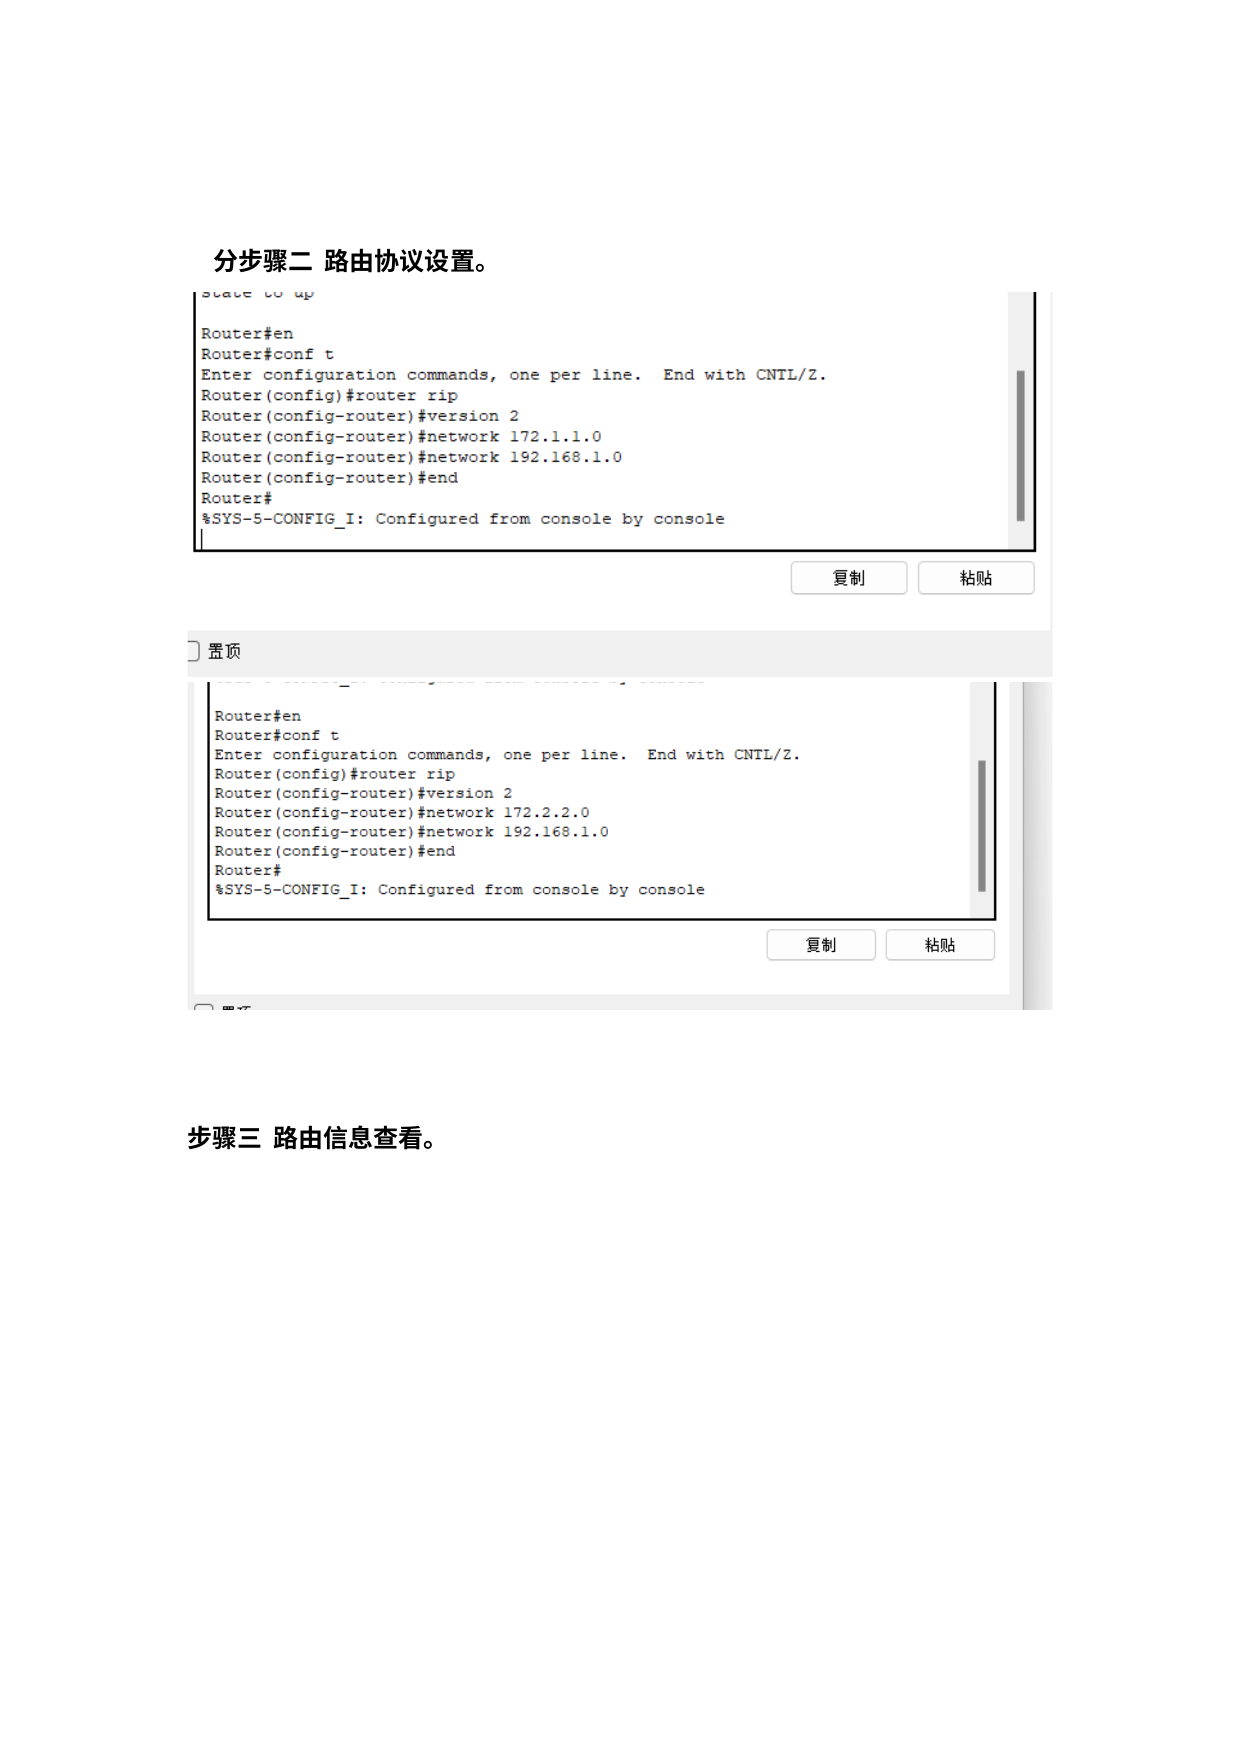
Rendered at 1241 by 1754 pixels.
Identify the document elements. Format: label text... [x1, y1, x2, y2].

text 分步骤二 路由协议设置。 [187, 227, 1053, 292]
picture [187, 682, 1053, 1010]
text 步骤三 路由信息查看。 [187, 1104, 1053, 1169]
picture [187, 292, 1053, 677]
